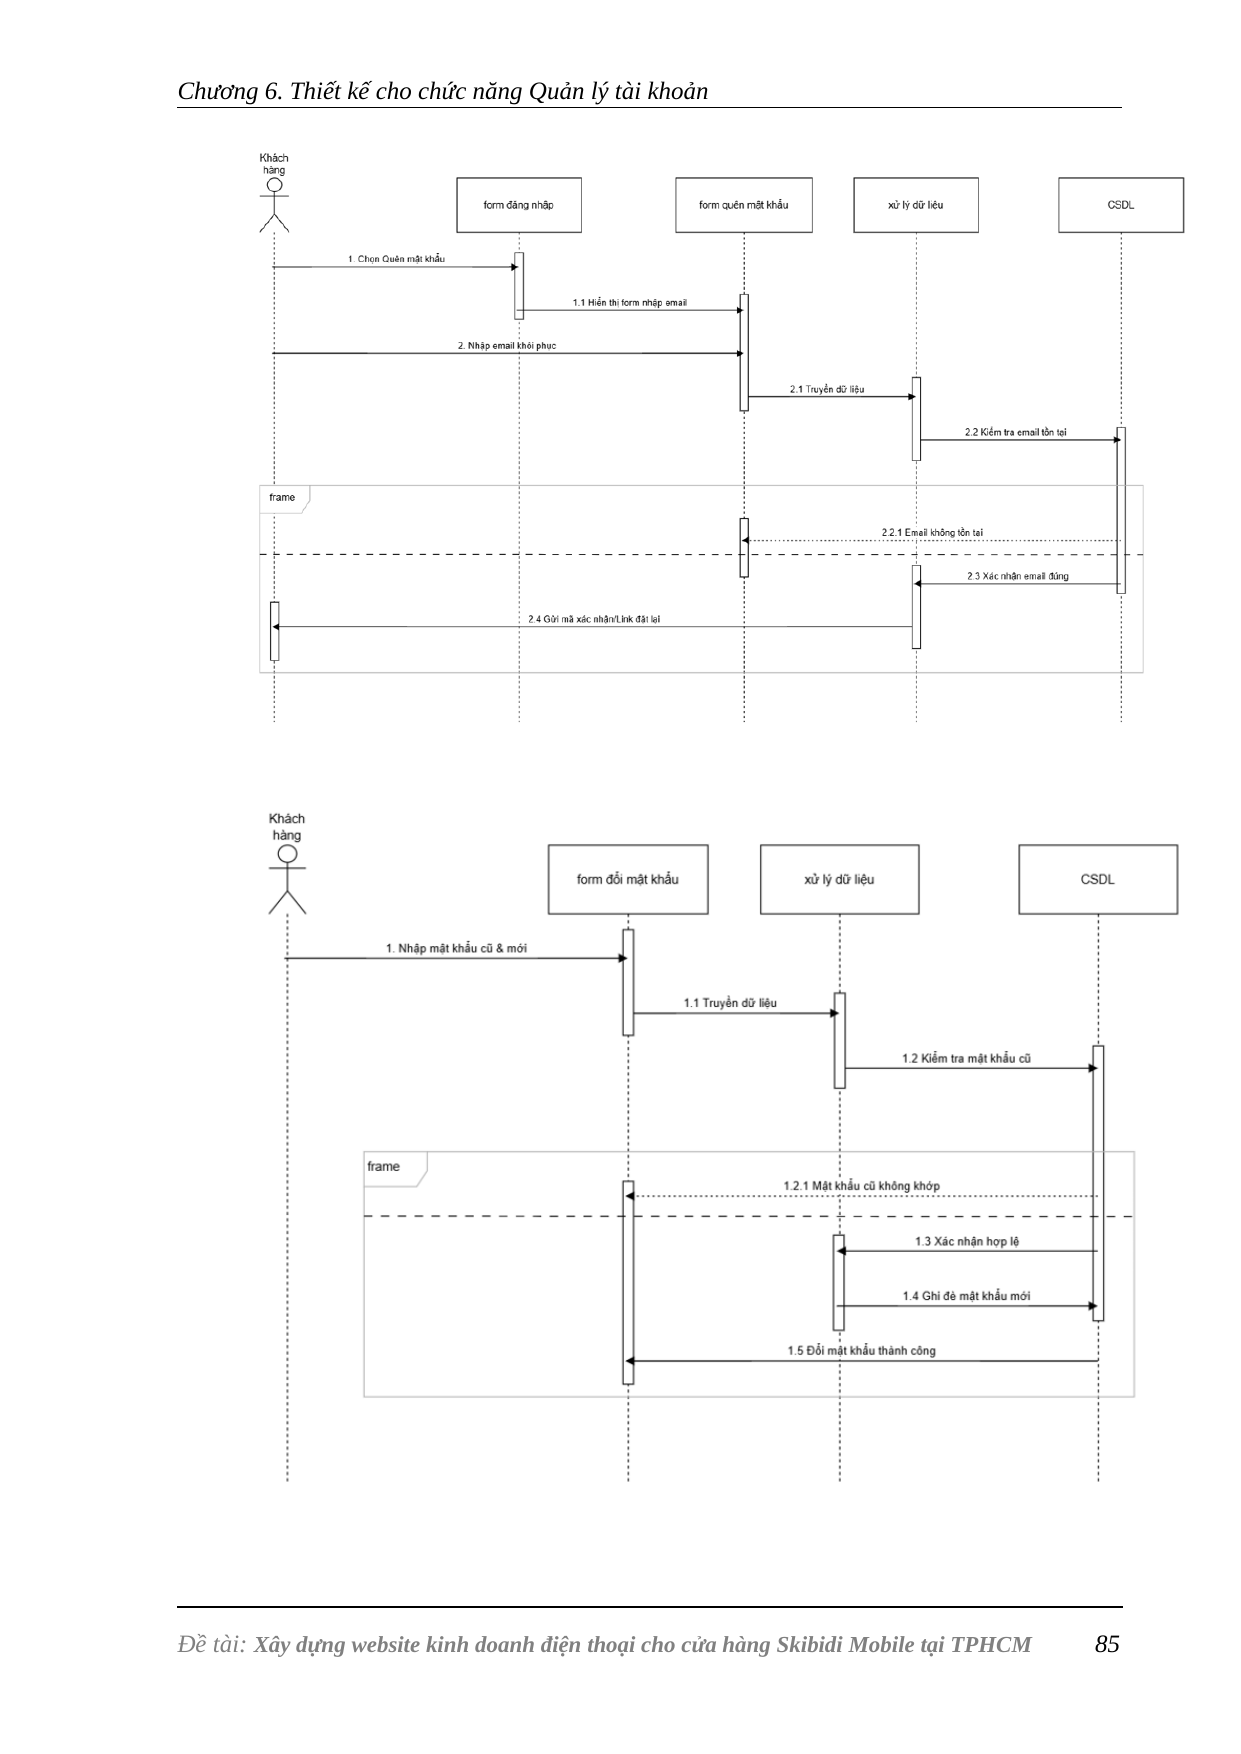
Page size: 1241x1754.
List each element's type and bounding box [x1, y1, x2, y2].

picture [236, 130, 1210, 755]
picture [236, 776, 1210, 1527]
